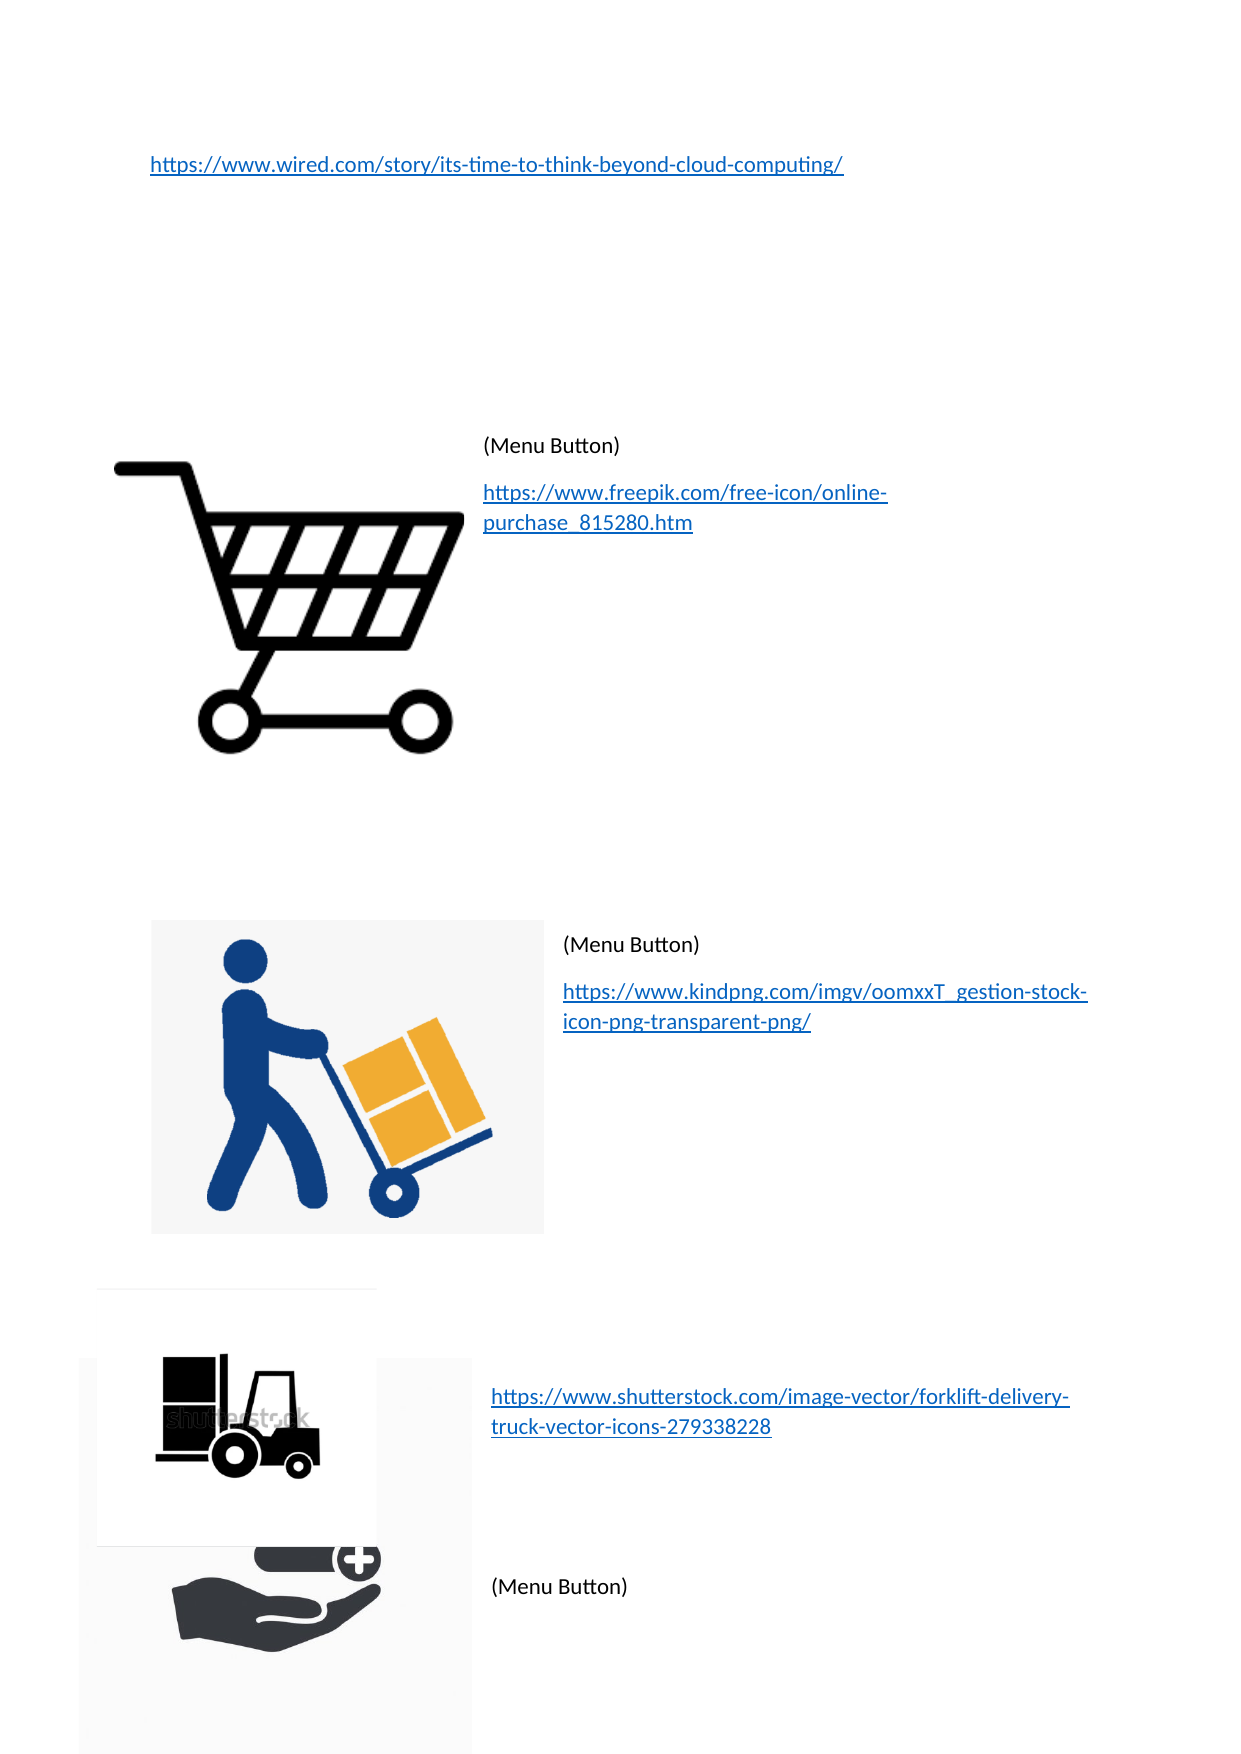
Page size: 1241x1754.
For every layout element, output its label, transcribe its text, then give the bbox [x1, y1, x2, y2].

text (Menu Button) [150, 431, 1090, 459]
picture [114, 432, 465, 783]
text (Menu Button) [472, 1572, 1090, 1600]
picture [78, 1288, 472, 1752]
text https://www.freepik.com/free-icon/online-purchase_815280.htm [465, 478, 1090, 536]
text https://www.wired.com/story/its-time-to-think-beyond-cloud-computing/ [150, 150, 1090, 178]
text (Menu Button) [544, 930, 1090, 958]
text https://www.shutterstock.com/image-vector/forklift-delivery-truck-vector-icons-279338228 [472, 1382, 1090, 1441]
picture [150, 920, 544, 1233]
text https://www.kindpng.com/imgv/oomxxT_gestion-stock-icon-png-transparent-png/ [544, 977, 1090, 1035]
